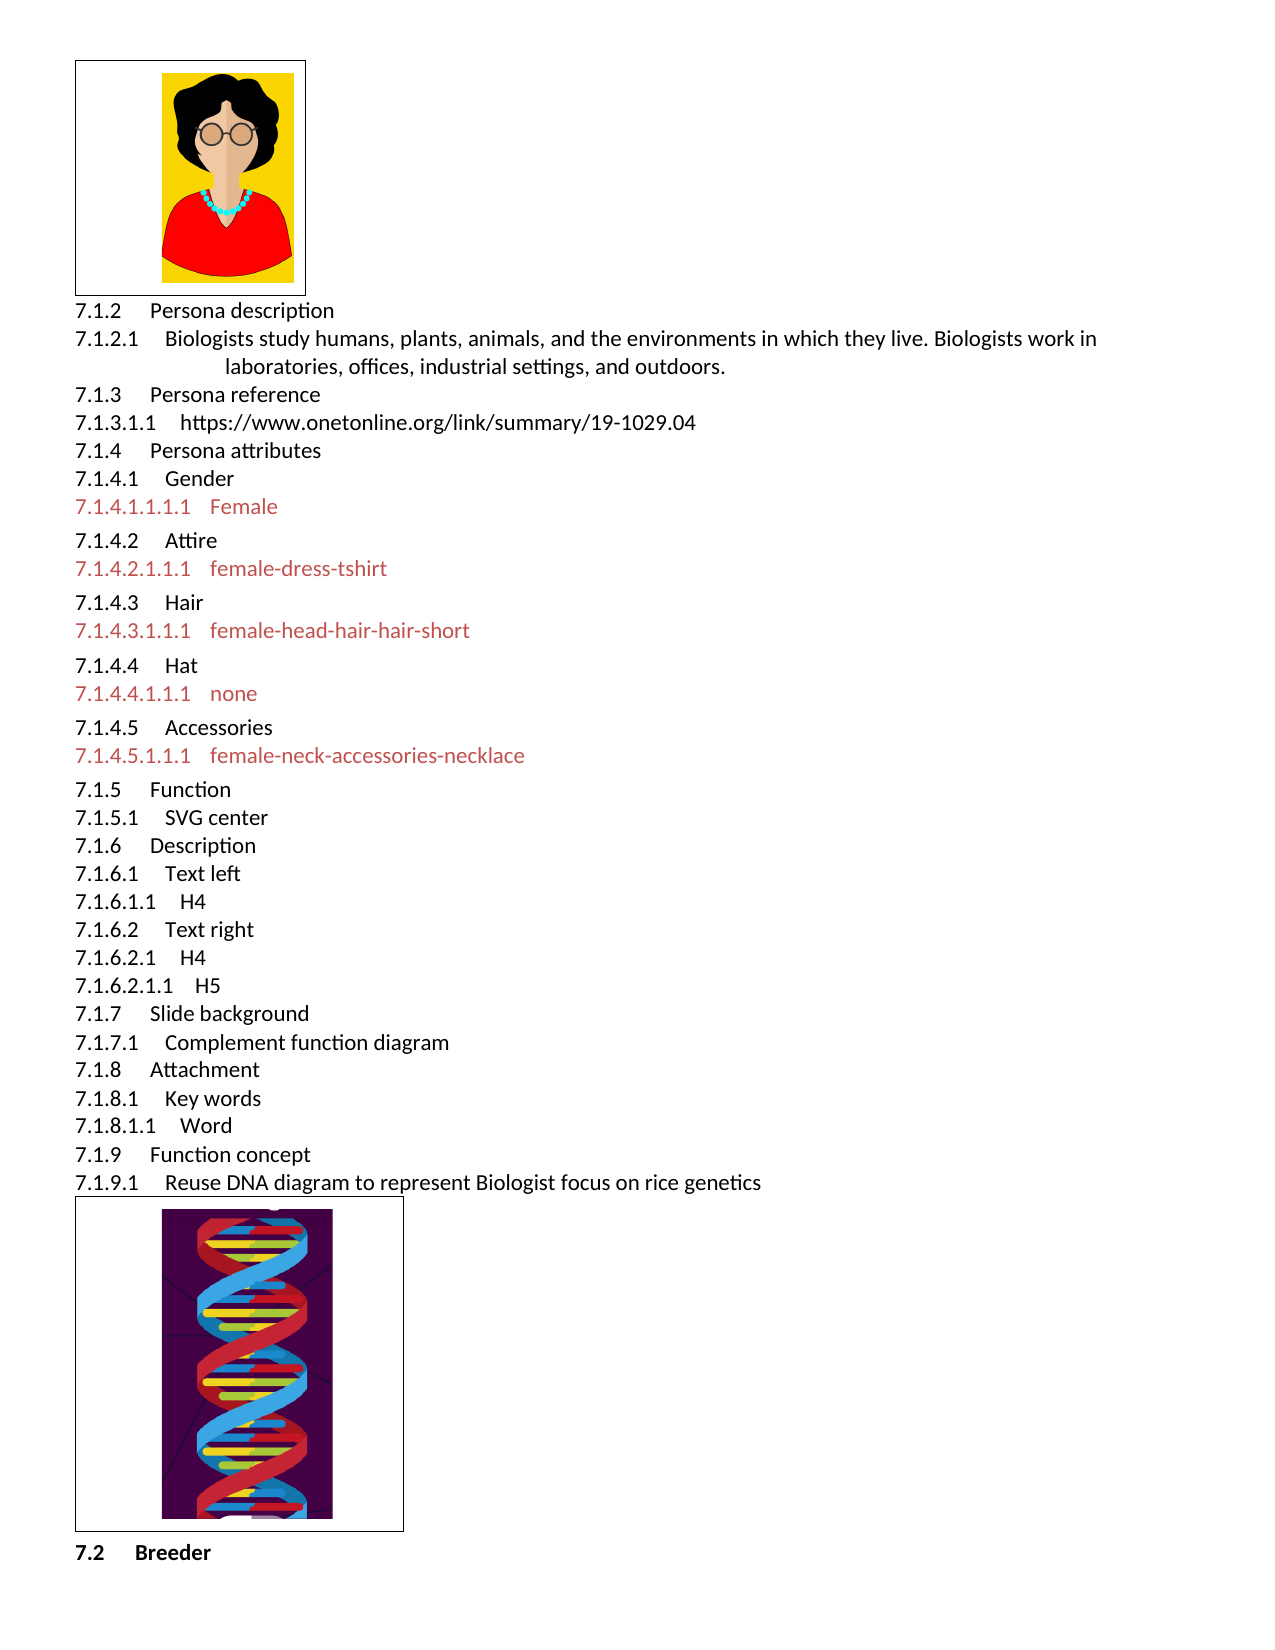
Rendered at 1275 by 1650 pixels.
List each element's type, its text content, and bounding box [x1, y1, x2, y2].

subtitle female-neck-accessories-necklace [75, 741, 1200, 769]
subtitle Persona description [75, 296, 1200, 324]
subtitle Biologists study humans, plants, animals, and the environments in which they live. Biologists work in laboratories, offices, industrial settings, and outdoors. [75, 324, 1200, 380]
subtitle female-head-hair-hair-short [75, 617, 1200, 644]
subtitle Complement function diagram [75, 1028, 1200, 1056]
subtitle female-dress-tshirt [75, 554, 1200, 582]
subtitle Key words [75, 1084, 1200, 1112]
subtitle Word [75, 1112, 1200, 1140]
subtitle Hat [75, 651, 1200, 679]
subtitle Gender [75, 464, 1200, 492]
picture [161, 1209, 333, 1519]
subtitle Reuse DNA diagram to represent Biologist focus on rice genetics [75, 1168, 1200, 1196]
subtitle Breeder [75, 1538, 1200, 1566]
subtitle Attachment [75, 1056, 1200, 1084]
picture [161, 73, 294, 283]
subtitle Hair [75, 588, 1200, 617]
table_header [76, 61, 305, 295]
subtitle H5 [75, 972, 1200, 999]
subtitle Description [75, 831, 1200, 859]
subtitle Function concept [75, 1140, 1200, 1168]
subtitle Persona attributes [75, 436, 1200, 464]
subtitle SVG center [75, 803, 1200, 831]
subtitle Female [75, 492, 1200, 520]
subtitle Persona reference [75, 380, 1200, 408]
table_header [76, 1197, 403, 1531]
subtitle Text left [75, 859, 1200, 887]
subtitle Slide background [75, 999, 1200, 1028]
subtitle Function [75, 775, 1200, 803]
subtitle H4 [75, 887, 1200, 916]
subtitle H4 [75, 943, 1200, 972]
subtitle Accessories [75, 713, 1200, 741]
subtitle none [75, 679, 1200, 707]
subtitle https://www.onetonline.org/link/summary/19-1029.04 [75, 408, 1200, 436]
subtitle Attire [75, 526, 1200, 554]
subtitle Text right [75, 916, 1200, 943]
